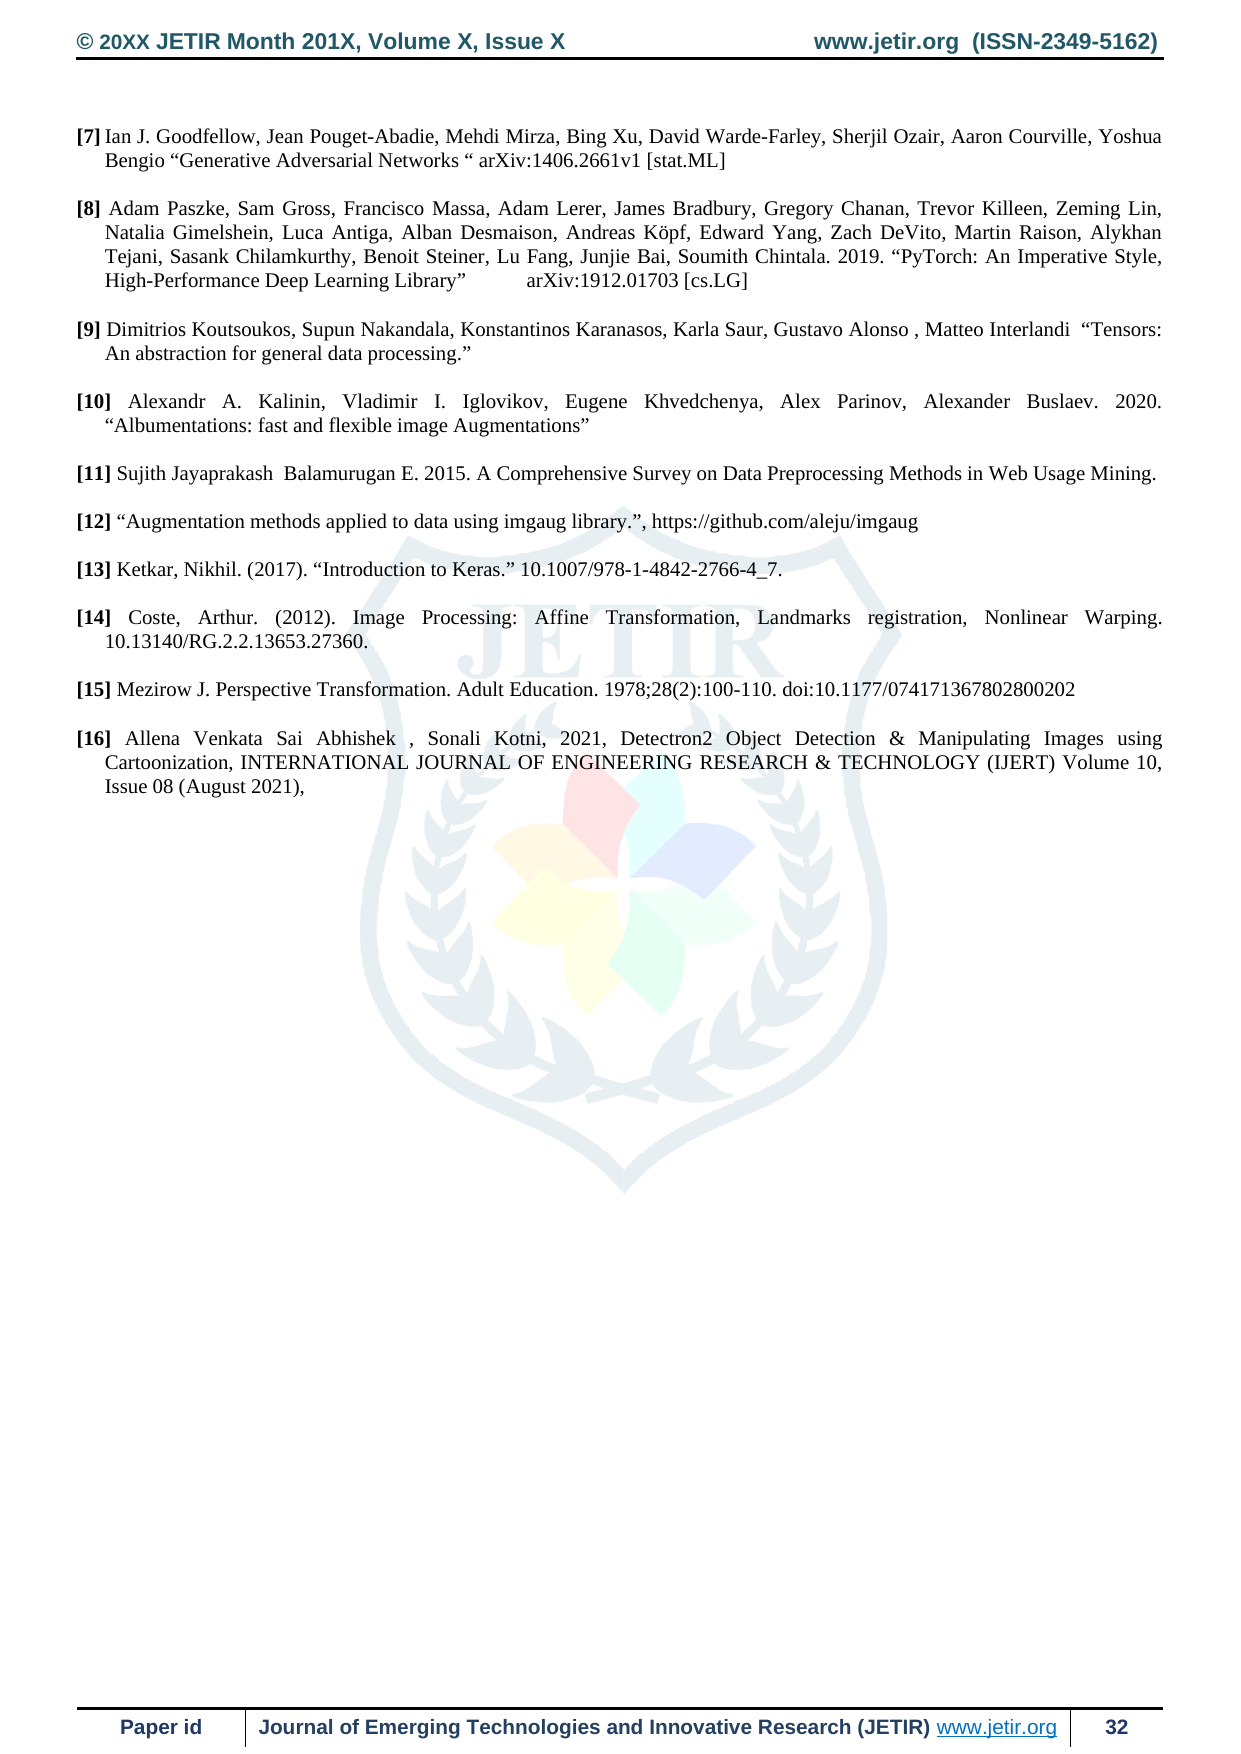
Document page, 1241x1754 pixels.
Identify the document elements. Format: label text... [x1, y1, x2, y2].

text [15] Mezirow J. Perspective Transformation. Adult Education. 1978;28(2):100-110. doi:10.1177/074171367802800202 [76, 677, 1164, 701]
text [8] Adam Paszke, Sam Gross, Francisco Massa, Adam Lerer, James Bradbury, Gregory Chanan, Trevor Killeen, Zeming Lin, Natalia Gimelshein, Luca Antiga, Alban Desmaison, Andreas Köpf, Edward Yang, Zach DeVito, Martin Raison, Alykhan Tejani, Sasank Chilamkurthy, Benoit Steiner, Lu Fang, Junjie Bai, Soumith Chintala. 2019. “PyTorch: An Imperative Style, High-Performance Deep Learning Library” arXiv:1912.01703 [cs.LG] [76, 196, 1164, 292]
text [10] Alexandr A. Kalinin, Vladimir I. Iglovikov, Eugene Khvedchenya, Alex Parinov, Alexander Buslaev. 2020. “Albumentations: fast and flexible image Augmentations” [76, 389, 1164, 437]
text [12] “Augmentation methods applied to data using imgaug library.”, https://github.com/aleju/imgaug [76, 509, 1164, 533]
text [16] Allena Venkata Sai Abhishek , Sonali Kotni, 2021, Detectron2 Object Detection & Manipulating Images using Cartoonization, INTERNATIONAL JOURNAL OF ENGINEERING RESEARCH & TECHNOLOGY (IJERT) Volume 10, Issue 08 (August 2021), [76, 726, 1164, 798]
text [11] Sujith Jayaprakash Balamurugan E. 2015. A Comprehensive Survey on Data Preprocessing Methods in Web Usage Mining. [76, 461, 1164, 485]
text [7] Ian J. Goodfellow, Jean Pouget-Abadie, Mehdi Mirza, Bing Xu, David Warde-Farley, Sherjil Ozair, Aaron Courville, Yoshua Bengio “Generative Adversarial Networks “ arXiv:1406.2661v1 [stat.ML] [76, 124, 1164, 172]
text [9] Dimitrios Koutsoukos, Supun Nakandala, Konstantinos Karanasos, Karla Saur, Gustavo Alonso , Matteo Interlandi “Tensors: An abstraction for general data processing.” [76, 316, 1164, 364]
text [13] Ketkar, Nikhil. (2017). “Introduction to Keras.” 10.1007/978-1-4842-2766-4_7. [76, 557, 1164, 581]
text [14] Coste, Arthur. (2012). Image Processing: Affine Transformation, Landmarks registration, Nonlinear Warping. 10.13140/RG.2.2.13653.27360. [76, 605, 1164, 653]
